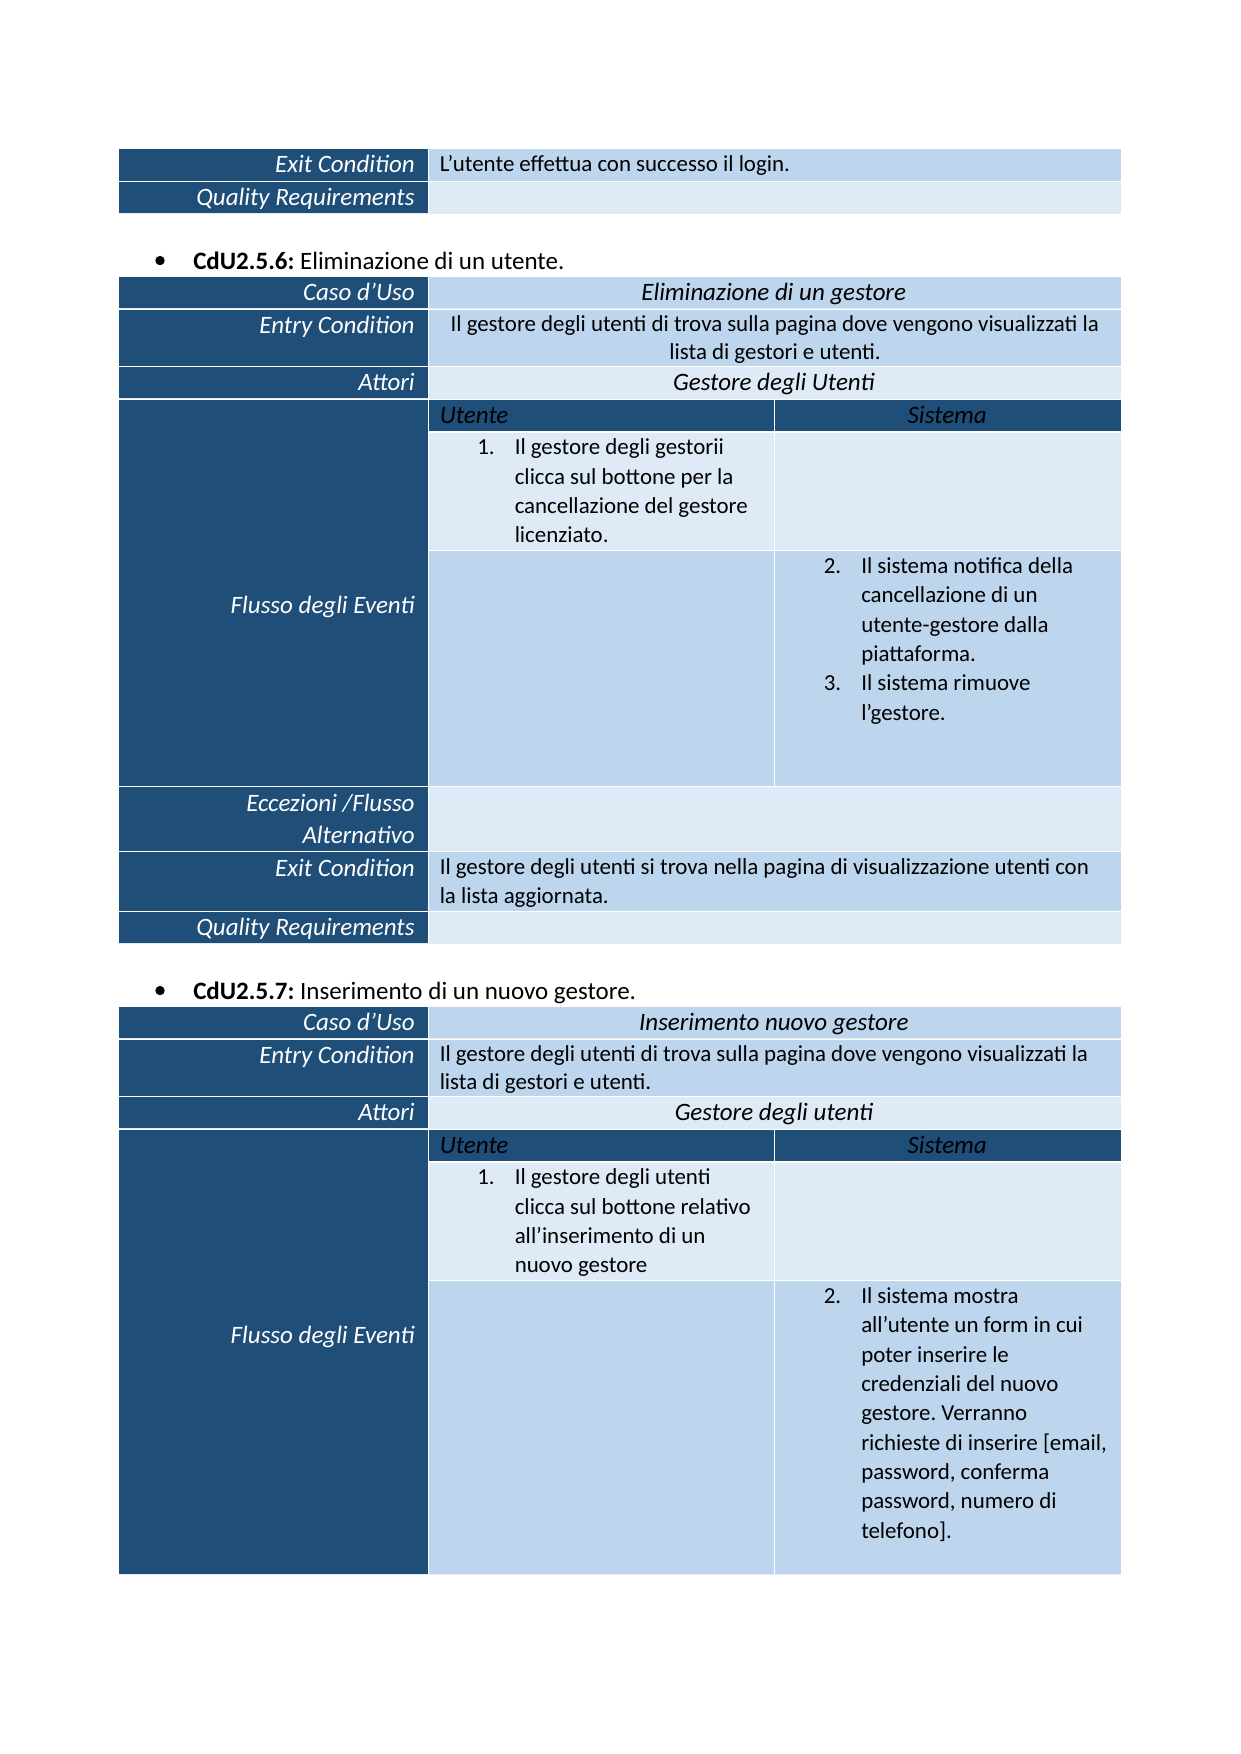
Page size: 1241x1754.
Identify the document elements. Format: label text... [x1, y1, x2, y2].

table_cell Utente [429, 1130, 774, 1161]
table_cell [429, 551, 774, 786]
table_header Eliminazione di un gestore [429, 277, 1121, 308]
table_cell Il gestore degli utenti di trova sulla pagina dove vengono visualizzati la lista di gestori e utenti. [429, 1040, 1121, 1096]
table_cell Entry Condition [119, 310, 428, 366]
table_cell Il sistema mostra all’utente un form in cui poter inserire le credenziali del nuovo gestore. Verranno richieste di inserire [email, password, conferma password, numero di telefono]. [775, 1281, 1121, 1574]
table_header Caso d’Uso [119, 277, 428, 308]
table_cell Il sistema notifica della cancellazione di un utente-gestore dalla piattaforma. Il sistema rimuove l’gestore. [775, 551, 1121, 786]
table_cell Eccezioni /Flusso Alternativo [119, 787, 428, 851]
table_cell Sistema [775, 1130, 1121, 1161]
table_cell Attori [119, 1097, 428, 1128]
list CdU2.5.7: Inserimento di un nuovo gestore. [156, 975, 1122, 1006]
table_header Inserimento nuovo gestore [429, 1007, 1121, 1038]
table_cell Sistema [775, 400, 1121, 431]
table_cell Exit Condition [119, 852, 428, 911]
table_cell [429, 787, 1121, 851]
table_cell L’utente effettua con successo il login. [429, 149, 1121, 181]
list CdU2.5.6: Eliminazione di un utente. [156, 245, 1122, 276]
table_cell Attori [119, 367, 428, 398]
table_cell Il gestore degli utenti si trova nella pagina di visualizzazione utenti con la lista aggiornata. [429, 852, 1121, 911]
table_cell Il gestore degli utenti di trova sulla pagina dove vengono visualizzati la lista di gestori e utenti. [429, 310, 1121, 366]
table_cell [775, 1163, 1121, 1280]
table_cell Entry Condition [119, 1040, 428, 1096]
table_cell Il gestore degli utenti clicca sul bottone relativo all’inserimento di un nuovo gestore [429, 1163, 774, 1280]
table_cell Utente [429, 400, 774, 431]
table_cell Quality Requirements [119, 912, 428, 943]
table_cell Exit Condition [119, 149, 428, 181]
table_cell Flusso degli Eventi [119, 1130, 428, 1574]
table_cell Gestore degli utenti [429, 1097, 1121, 1128]
table_cell Flusso degli Eventi [119, 400, 428, 786]
table_cell Il gestore degli gestorii clicca sul bottone per la cancellazione del gestore licenziato. [429, 433, 774, 550]
table_header Caso d’Uso [119, 1007, 428, 1038]
table_cell Gestore degli Utenti [429, 367, 1121, 398]
table_cell [429, 182, 1121, 213]
table_cell [775, 433, 1121, 550]
table_cell Quality Requirements [119, 182, 428, 213]
table_cell [429, 912, 1121, 943]
table_cell [429, 1281, 774, 1574]
